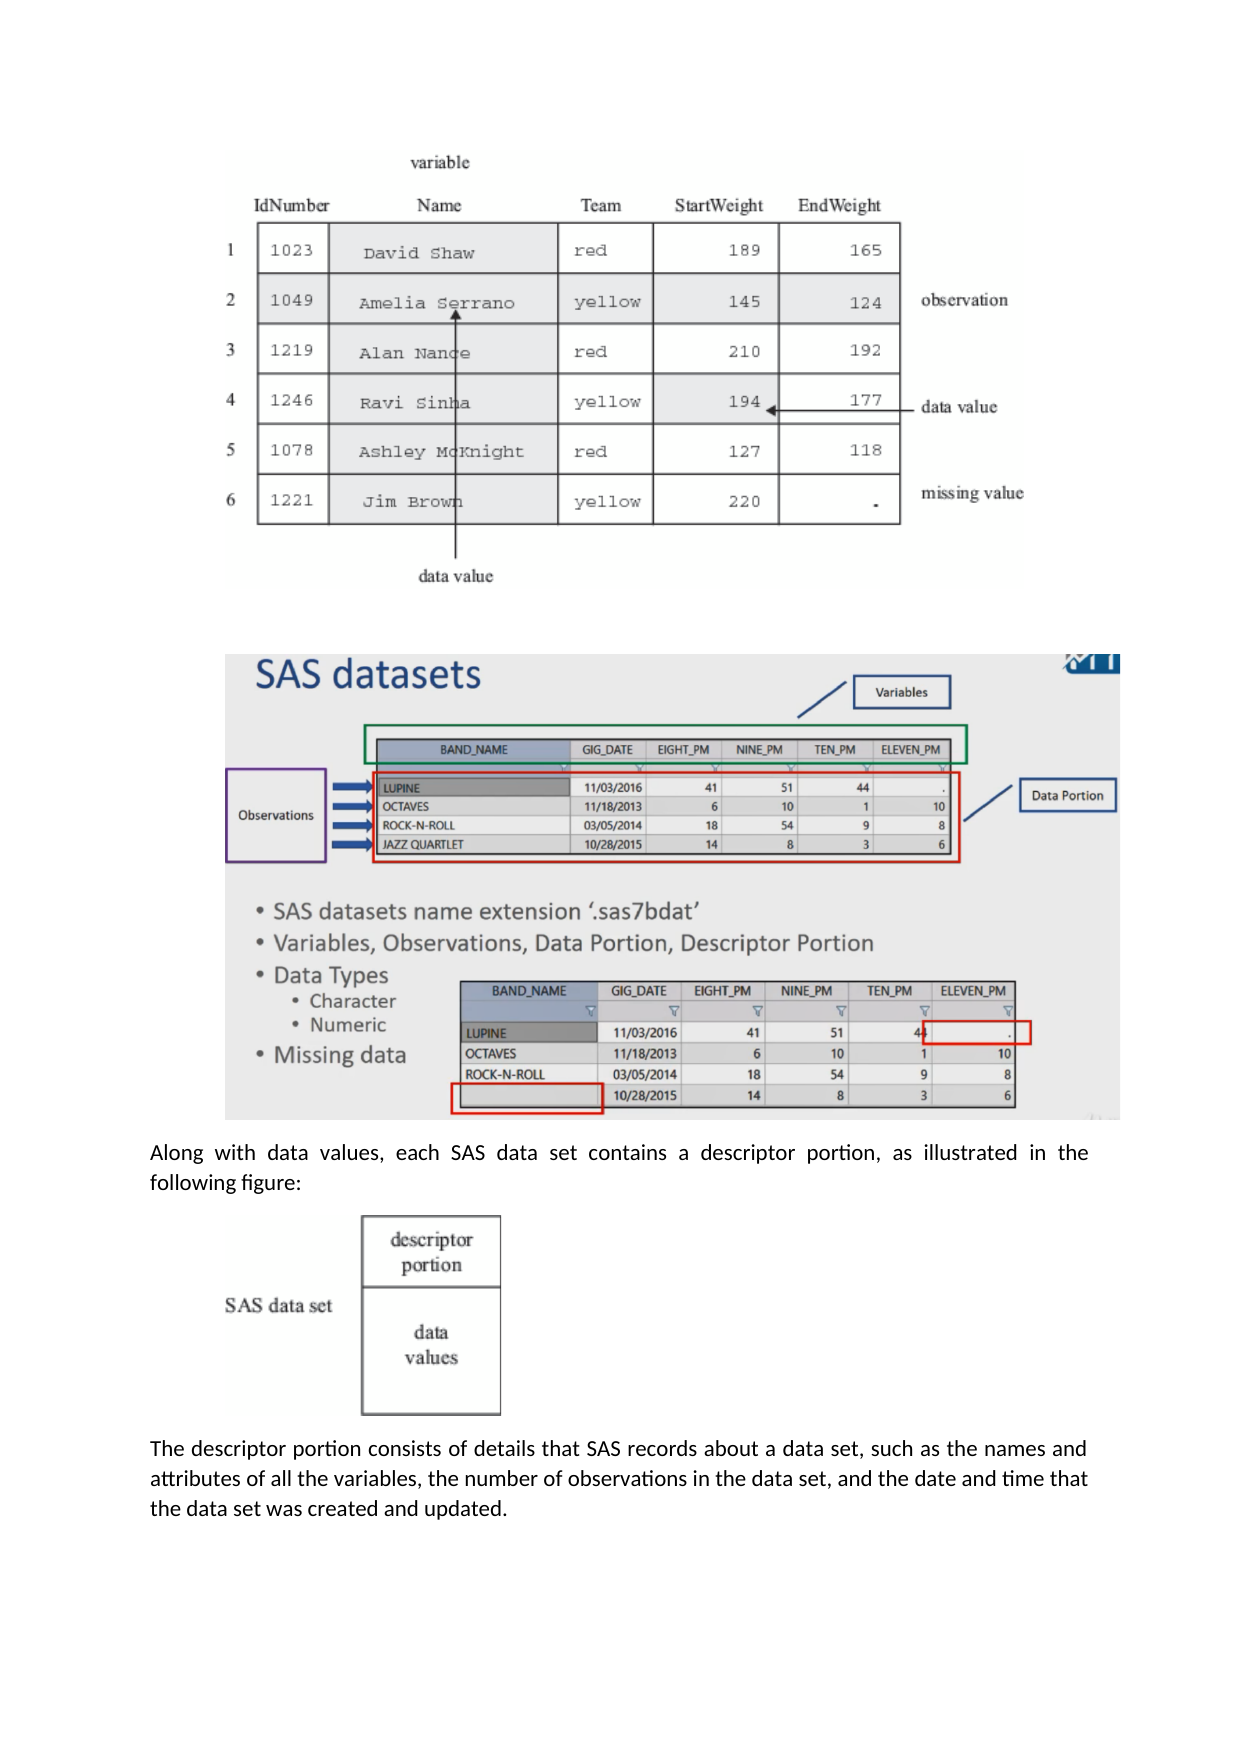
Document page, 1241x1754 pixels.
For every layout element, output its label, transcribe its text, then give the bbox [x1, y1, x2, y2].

picture [225, 150, 1024, 589]
picture [225, 1215, 502, 1416]
text Along with data values, each SAS data set contains a descriptor portion, as illustrated in the following figure: [150, 1138, 1090, 1196]
picture [225, 654, 1121, 1120]
text The descriptor portion consists of details that SAS records about a data set, such as the names and attributes of all the variables, the number of observations in the data set, and the date and time that the data set was created and updated. [150, 1434, 1090, 1523]
